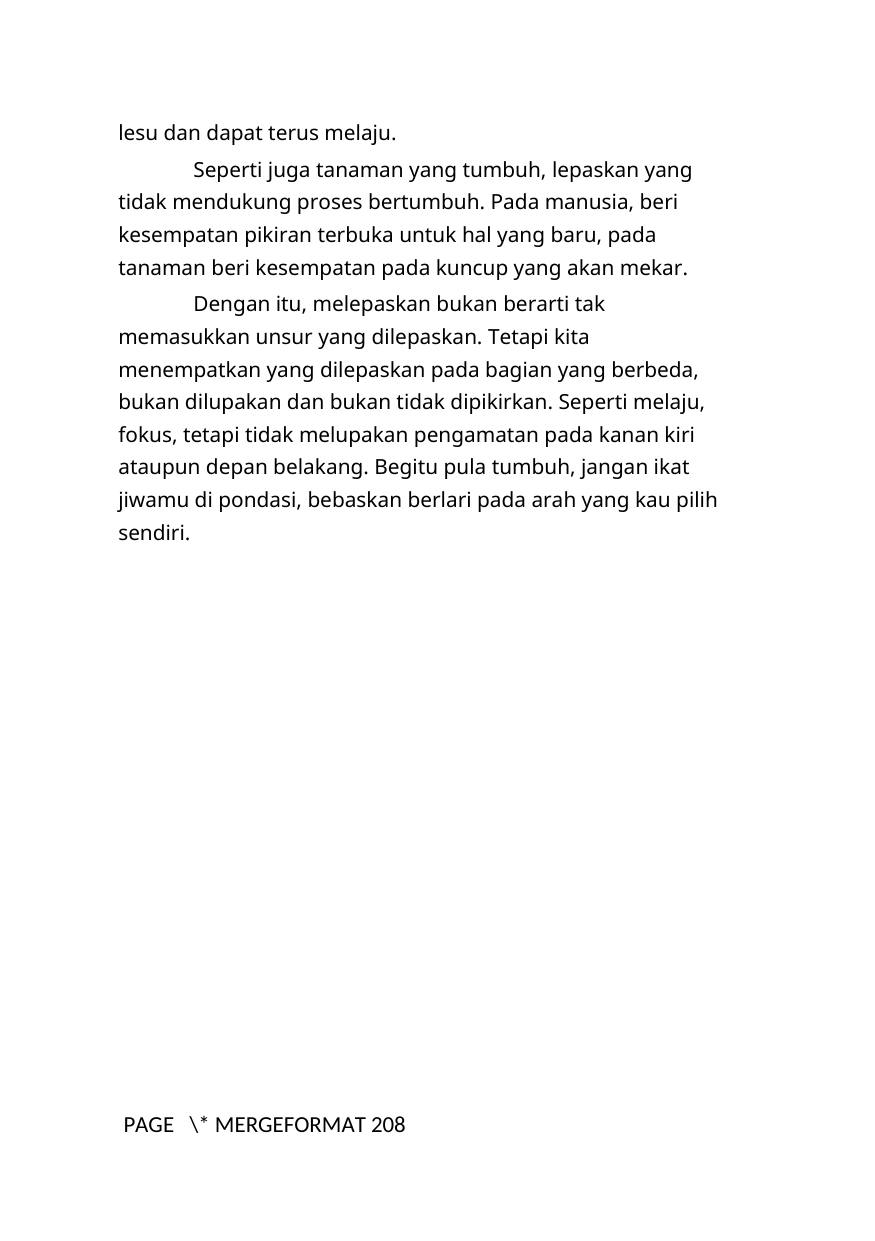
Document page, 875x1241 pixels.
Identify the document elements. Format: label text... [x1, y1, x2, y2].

text Seperti juga tanaman yang tumbuh, lepaskan yang tidak mendukung proses bertumbuh. Pada manusia, beri kesempatan pikiran terbuka untuk hal yang baru, pada tanaman beri kesempatan pada kuncup yang akan mekar. [118, 155, 726, 281]
text Dengan itu, melepaskan bukan berarti tak memasukkan unsur yang dilepaskan. Tetapi kita menempatkan yang dilepaskan pada bagian yang berbeda, bukan dilupakan dan bukan tidak dipikirkan. Seperti melaju, fokus, tetapi tidak melupakan pengamatan pada kanan kiri ataupun depan belakang. Begitu pula tumbuh, jangan ikat jiwamu di pondasi, bebaskan berlari pada arah yang kau pilih sendiri. [118, 289, 726, 546]
